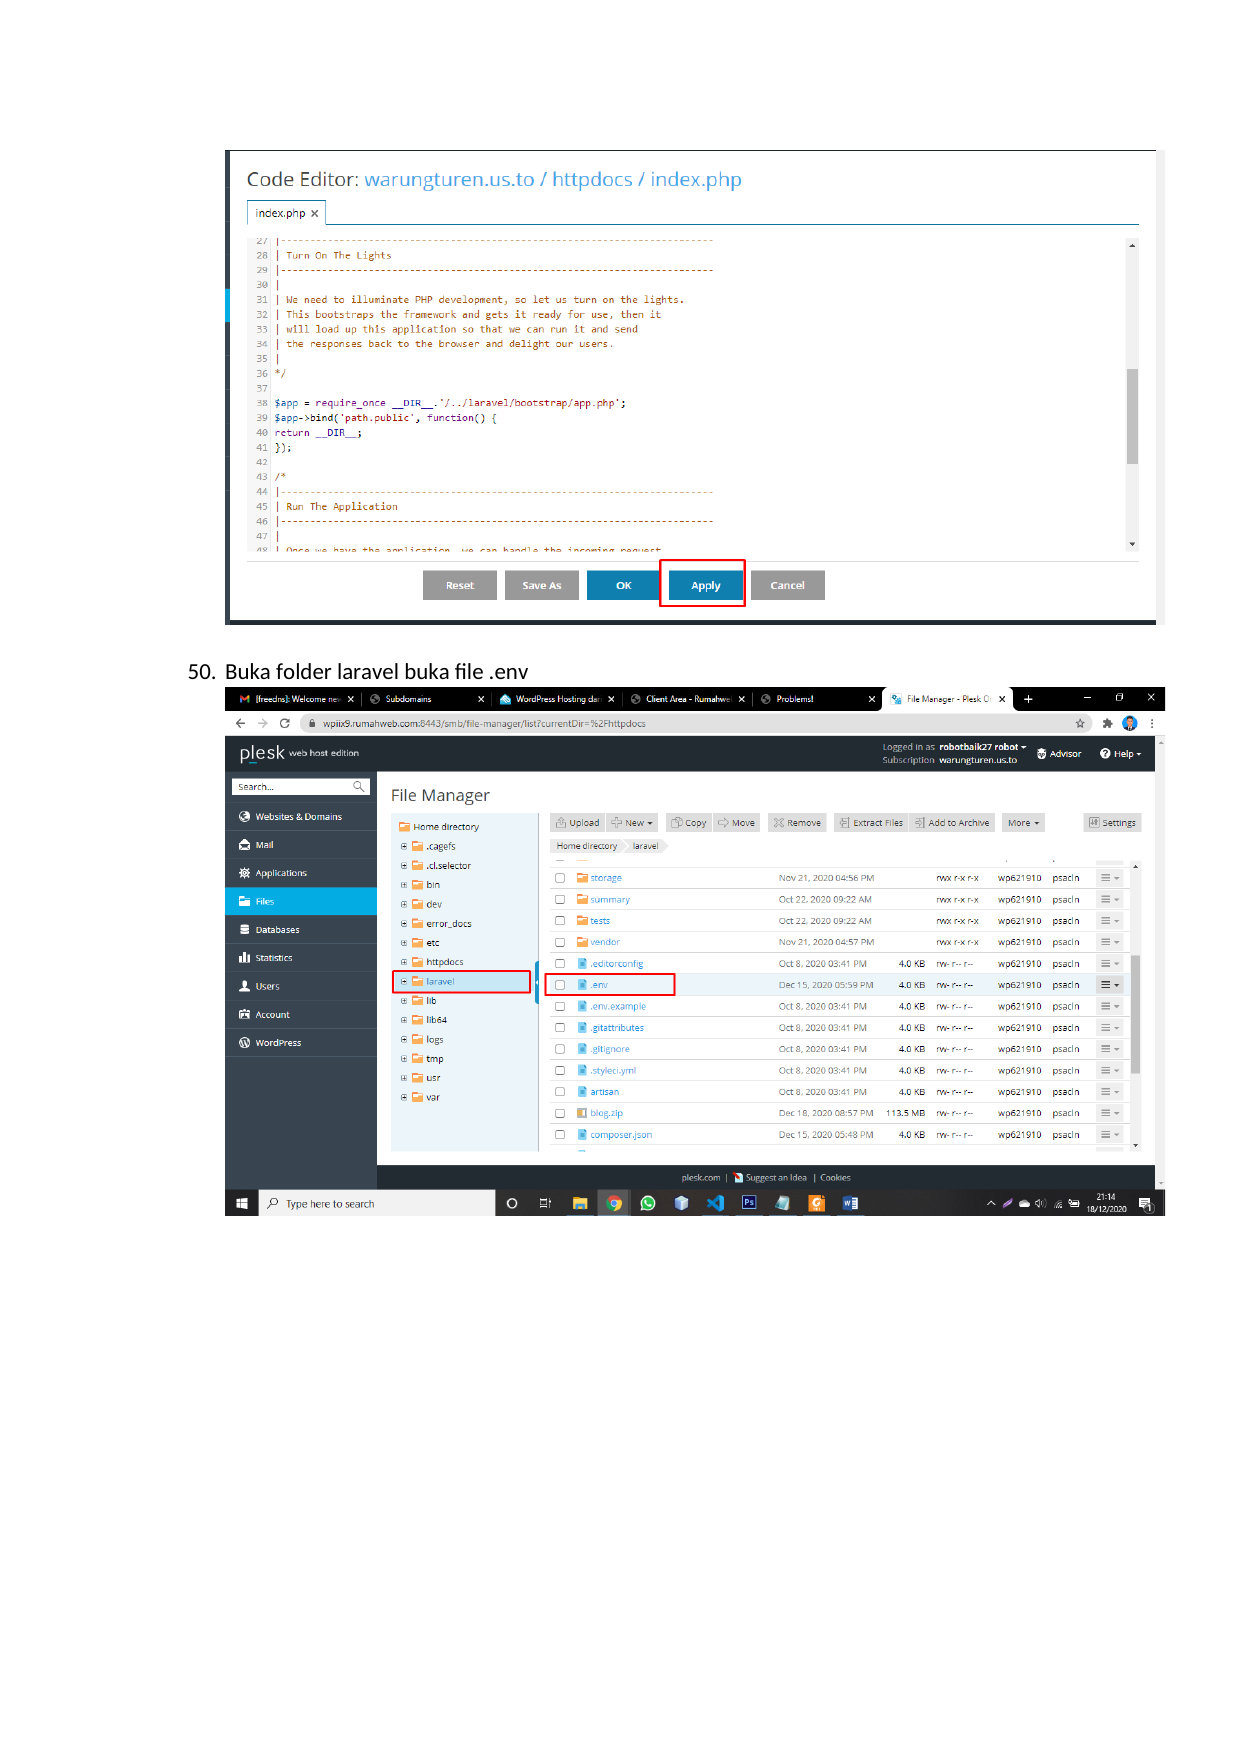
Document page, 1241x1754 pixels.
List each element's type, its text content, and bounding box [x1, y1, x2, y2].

list Buka folder laravel buka file .env [187, 657, 1090, 685]
picture [225, 150, 1166, 625]
picture [225, 687, 1166, 1216]
